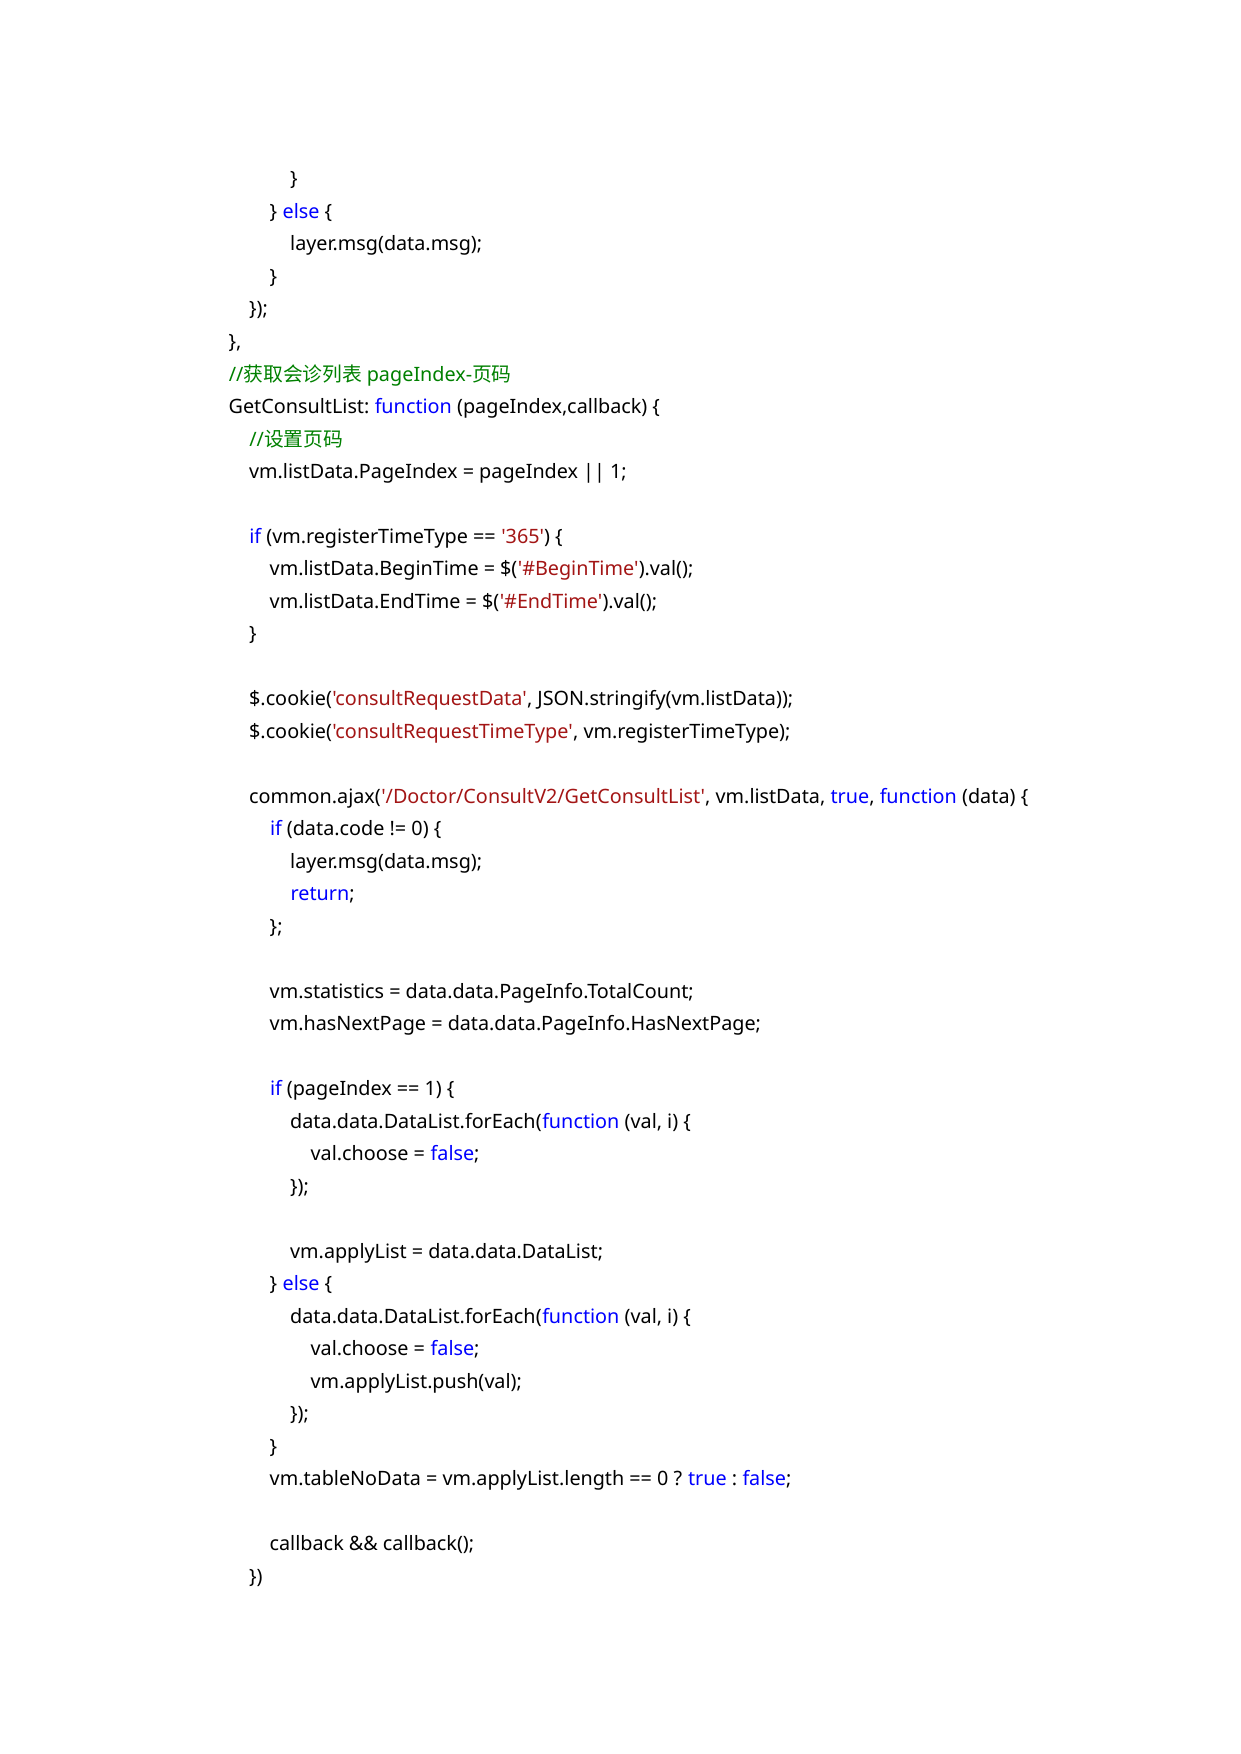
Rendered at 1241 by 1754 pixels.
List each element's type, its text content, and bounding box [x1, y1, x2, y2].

text $.cookie('consultRequestData', JSON.stringify(vm.listData)); [187, 682, 1053, 714]
text }, [187, 324, 1053, 357]
text layer.msg(data.msg); [187, 844, 1053, 877]
text return; [187, 877, 1053, 909]
text if (data.code != 0) { [187, 812, 1053, 844]
text callback && callback(); [187, 1527, 1053, 1559]
text } [187, 617, 1053, 649]
text $.cookie('consultRequestTimeType', vm.registerTimeType); [187, 714, 1053, 747]
text GetConsultList: function (pageIndex,callback) { [187, 389, 1053, 422]
text vm.listData.BeginTime = $('#BeginTime').val(); [187, 552, 1053, 584]
text common.ajax('/Doctor/ConsultV2/GetConsultList', vm.listData, true, function (data) { [187, 779, 1053, 812]
text vm.statistics = data.data.PageInfo.TotalCount; [187, 974, 1053, 1007]
text //设置页码 [187, 422, 1053, 454]
text val.choose = false; [187, 1137, 1053, 1169]
text }); [187, 1397, 1053, 1429]
text } [187, 259, 1053, 292]
text vm.applyList.push(val); [187, 1364, 1053, 1397]
text if (pageIndex == 1) { [187, 1072, 1053, 1104]
text data.data.DataList.forEach(function (val, i) { [187, 1104, 1053, 1137]
text if (vm.registerTimeType == '365') { [187, 519, 1053, 552]
text } [187, 1429, 1053, 1462]
text } else { [187, 1267, 1053, 1299]
text vm.applyList = data.data.DataList; [187, 1234, 1053, 1267]
text }); [187, 1169, 1053, 1202]
text }) [187, 1559, 1053, 1592]
text vm.tableNoData = vm.applyList.length == 0 ? true : false; [187, 1462, 1053, 1494]
text }; [187, 909, 1053, 942]
text }); [187, 292, 1053, 324]
text vm.hasNextPage = data.data.PageInfo.HasNextPage; [187, 1007, 1053, 1039]
text layer.msg(data.msg); [187, 227, 1053, 259]
text } [187, 162, 1053, 194]
text val.choose = false; [187, 1332, 1053, 1364]
text vm.listData.PageIndex = pageIndex || 1; [187, 454, 1053, 487]
text vm.listData.EndTime = $('#EndTime').val(); [187, 584, 1053, 617]
text } else { [187, 194, 1053, 227]
text data.data.DataList.forEach(function (val, i) { [187, 1299, 1053, 1332]
text //获取会诊列表 pageIndex-页码 [187, 357, 1053, 389]
